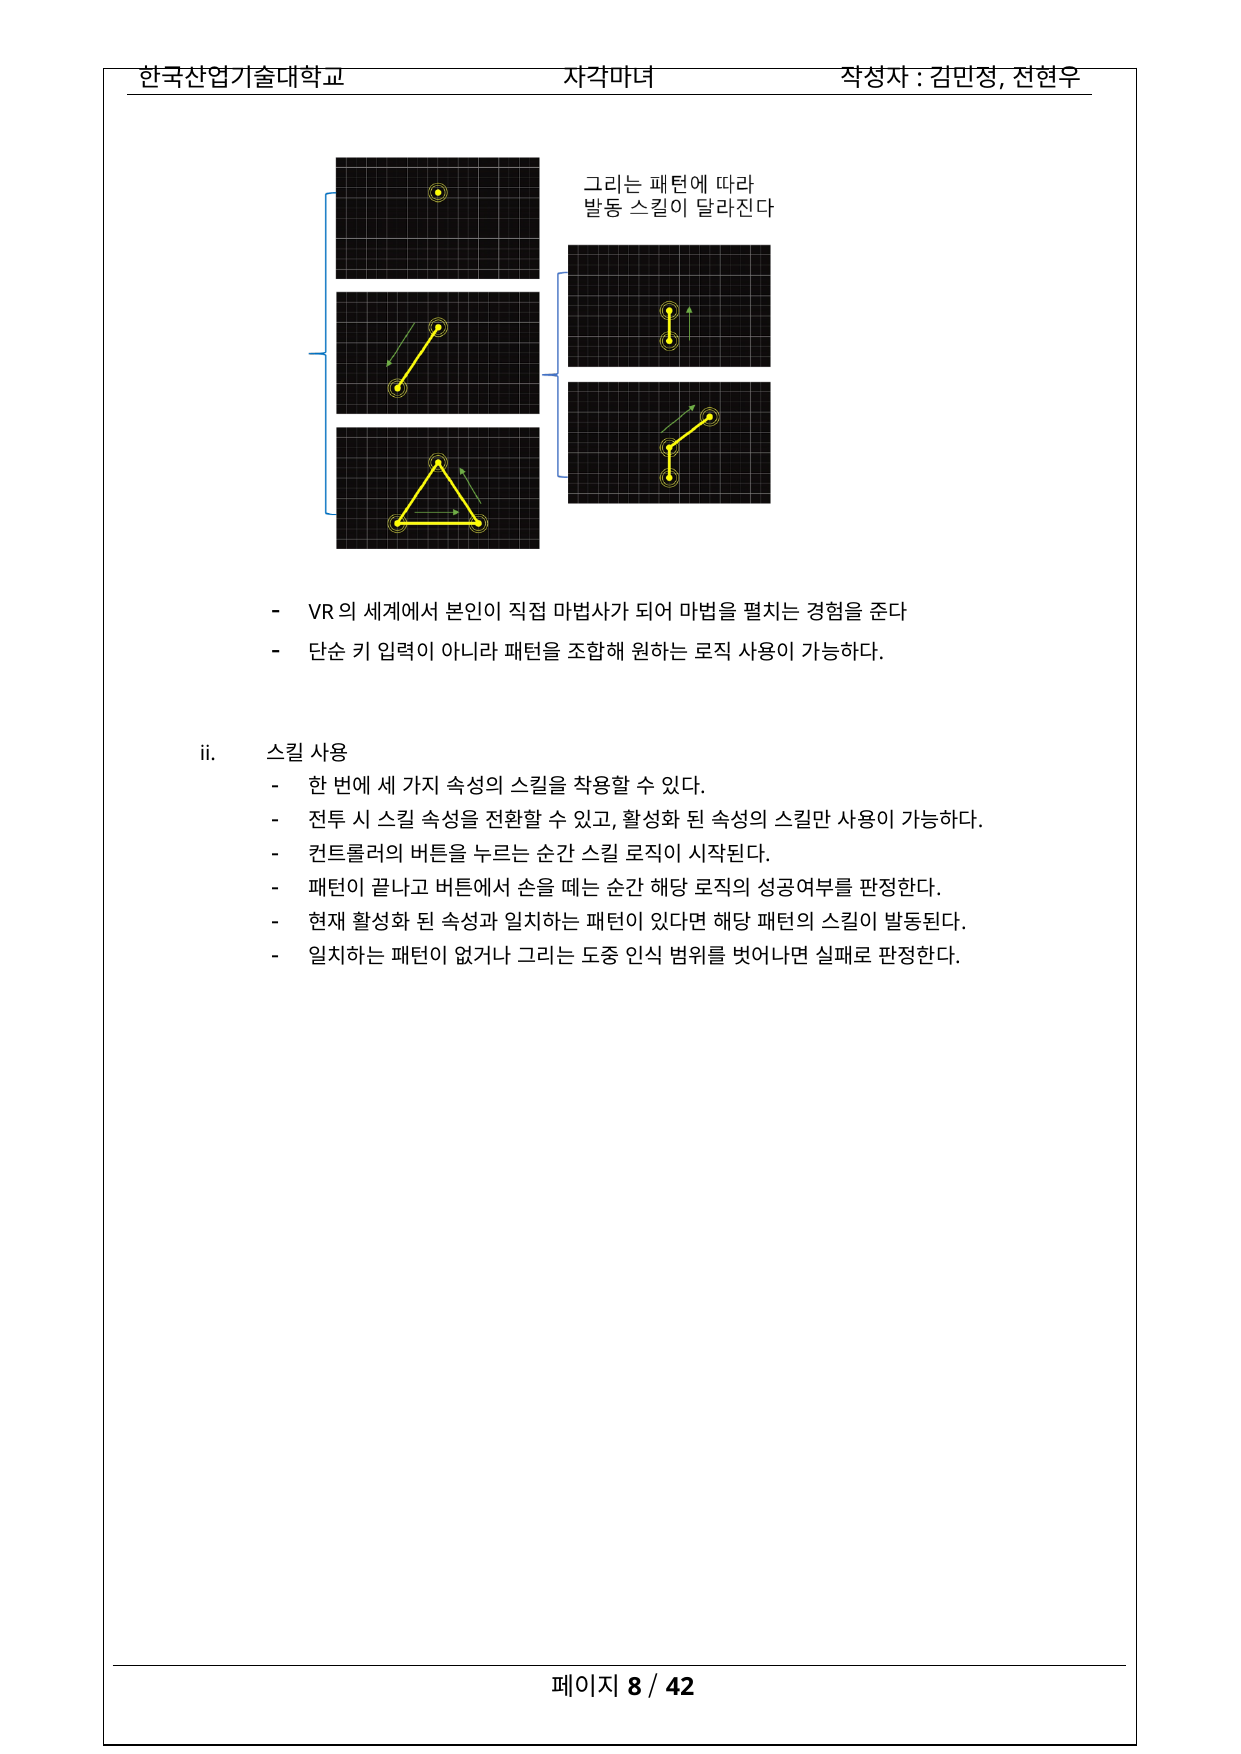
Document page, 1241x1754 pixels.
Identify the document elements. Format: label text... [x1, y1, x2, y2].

list VR의 세계에서 본인이 직접 마법사가 되어 마법을 펼치는 경험을 준다 [271, 588, 1128, 628]
subtitle 스킬 사용 [216, 736, 1128, 766]
list 일치하는 패턴이 없거나 그리는 도중 인식 범위를 벗어나면 실패로 판정한다. [271, 937, 1128, 971]
list 패턴이 끝나고 버튼에서 손을 떼는 순간 해당 로직의 성공여부를 판정한다. [271, 868, 1128, 903]
list 단순 키 입력이 아니라 패턴을 조합해 원하는 로직 사용이 가능하다. [271, 628, 1128, 668]
picture [308, 150, 813, 549]
list 현재 활성화 된 속성과 일치하는 패턴이 있다면 해당 패턴의 스킬이 발동된다. [271, 903, 1128, 937]
list 컨트롤러의 버튼을 누르는 순간 스킬 로직이 시작된다. [271, 834, 1128, 868]
list 전투 시 스킬 속성을 전환할 수 있고, 활성화 된 속성의 스킬만 사용이 가능하다. [271, 800, 1128, 834]
list 한 번에 세 가지 속성의 스킬을 착용할 수 있다. [271, 766, 1128, 800]
